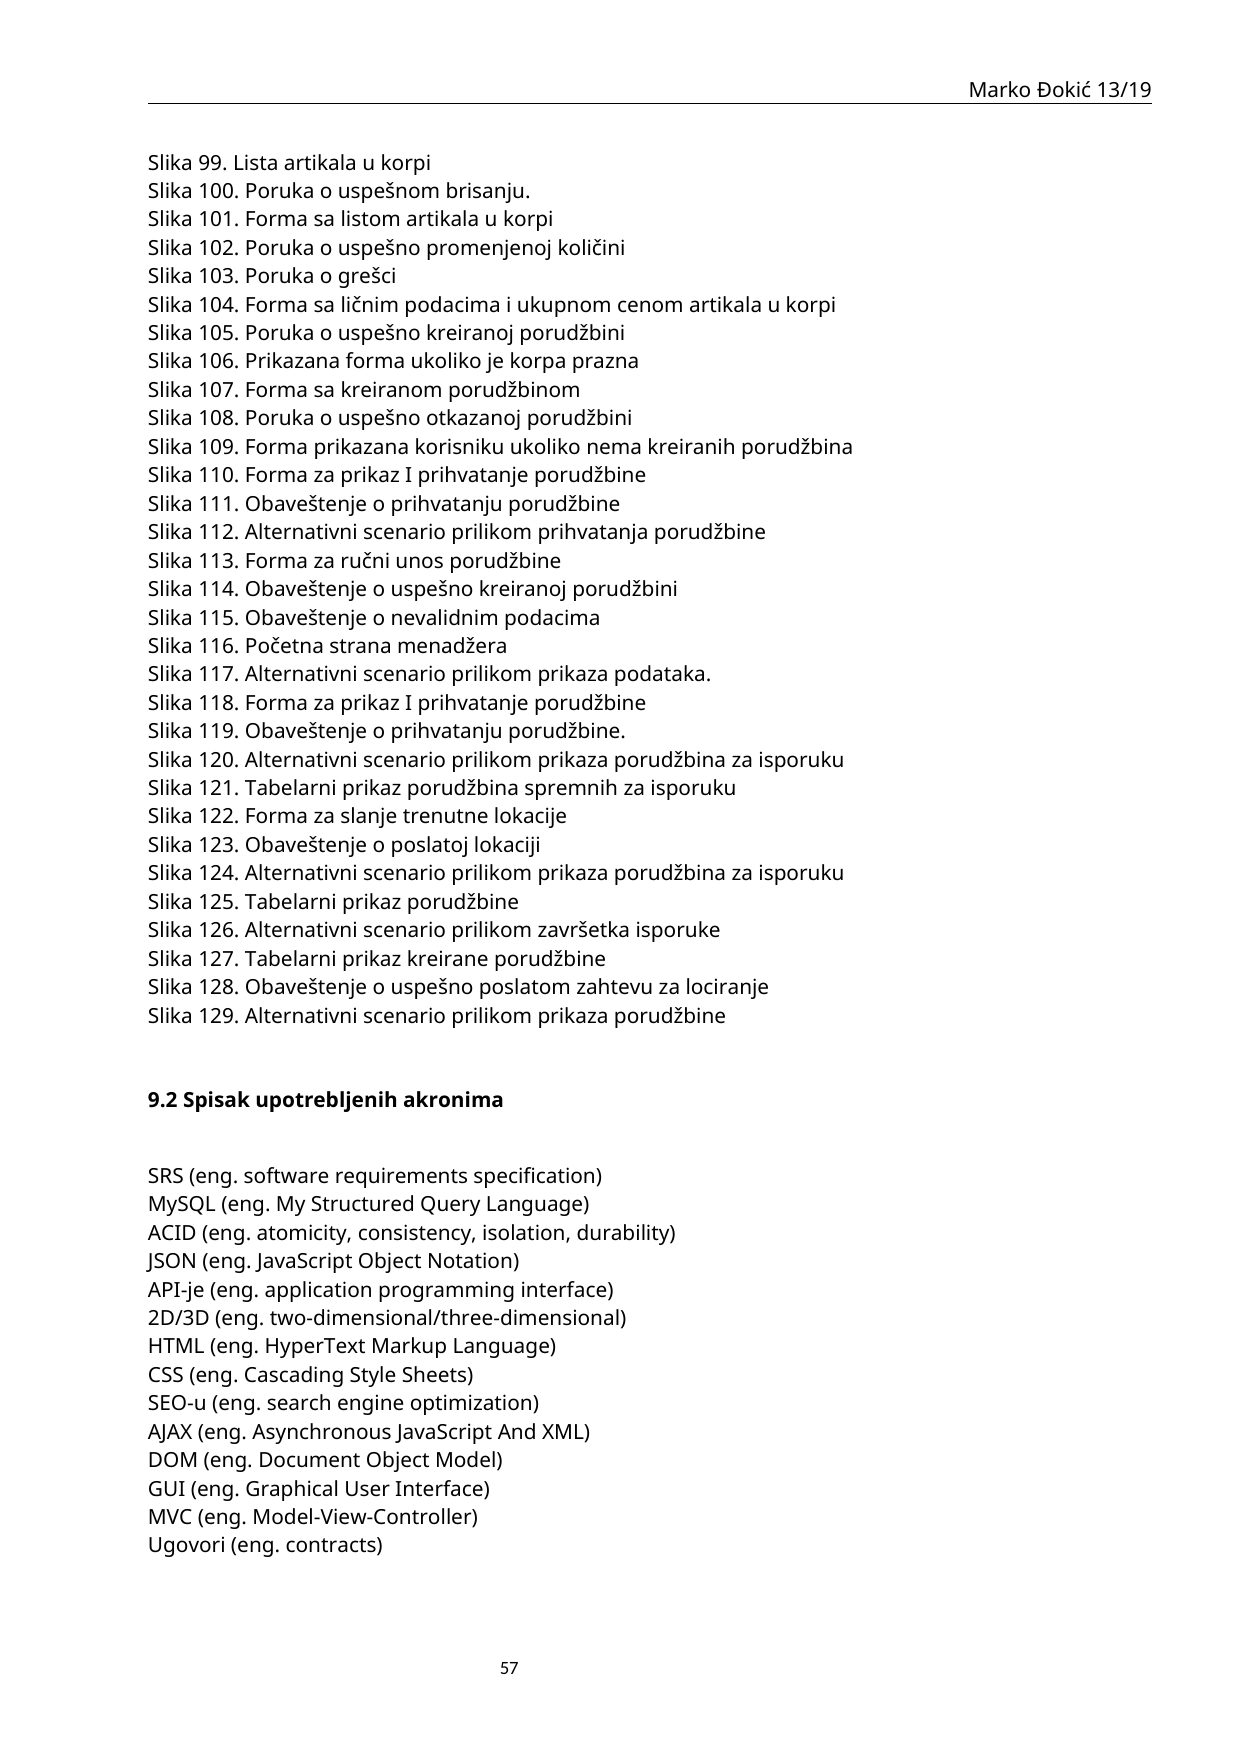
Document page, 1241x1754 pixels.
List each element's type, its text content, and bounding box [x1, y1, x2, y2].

text Slika 110. Forma za prikaz I prihvatanje porudžbine [148, 460, 1152, 489]
text Ugovori (eng. contracts) [148, 1531, 1152, 1559]
text Slika 114. Obaveštenje o uspešno kreiranoj porudžbini [148, 574, 1152, 603]
text Slika 109. Forma prikazana korisniku ukoliko nema kreiranih porudžbina [148, 432, 1152, 460]
text Slika 101. Forma sa listom artikala u korpi [148, 204, 1152, 233]
text Slika 115. Obaveštenje o nevalidnim podacima [148, 603, 1152, 631]
text Slika 123. Obaveštenje o poslatoj lokaciji [148, 830, 1152, 858]
text Slika 113. Forma za ručni unos porudžbine [148, 546, 1152, 574]
text CSS (eng. Cascading Style Sheets) [148, 1360, 1152, 1388]
text Slika 120. Alternativni scenario prilikom prikaza porudžbina za isporuku [148, 745, 1152, 773]
text MVC (eng. Model-View-Controller) [148, 1502, 1152, 1531]
text Slika 118. Forma za prikaz I prihvatanje porudžbine [148, 688, 1152, 716]
text 2D/3D (eng. two-dimensional/three-dimensional) [148, 1303, 1152, 1332]
text JSON (eng. JavaScript Object Notation) [148, 1246, 1152, 1275]
text DOM (eng. Document Object Model) [148, 1445, 1152, 1474]
text Slika 122. Forma za slanje trenutne lokacije [148, 802, 1152, 830]
text API-je (eng. application programming interface) [148, 1275, 1152, 1303]
text AJAX (eng. Asynchronous JavaScript And XML) [148, 1417, 1152, 1445]
text MySQL (eng. My Structured Query Language) [148, 1189, 1152, 1218]
text Slika 117. Alternativni scenario prilikom prikaza podataka. [148, 659, 1152, 688]
text Slika 102. Poruka o uspešno promenjenoj količini [148, 233, 1152, 261]
text GUI (eng. Graphical User Interface) [148, 1474, 1152, 1502]
text Slika 112. Alternativni scenario prilikom prihvatanja porudžbine [148, 517, 1152, 546]
text SRS (eng. software requirements specification) [148, 1161, 1152, 1189]
text Slika 104. Forma sa ličnim podacima i ukupnom cenom artikala u korpi [148, 290, 1152, 318]
text Slika 108. Poruka o uspešno otkazanoj porudžbini [148, 403, 1152, 432]
text Slika 111. Obaveštenje o prihvatanju porudžbine [148, 489, 1152, 517]
text SEO-u (eng. search engine optimization) [148, 1388, 1152, 1417]
text Slika 121. Tabelarni prikaz porudžbina spremnih za isporuku [148, 773, 1152, 802]
text Slika 116. Početna strana menadžera [148, 631, 1152, 659]
text Slika 125. Tabelarni prikaz porudžbine [148, 887, 1152, 915]
text Slika 99. Lista artikala u korpi [148, 148, 1152, 176]
text Slika 107. Forma sa kreiranom porudžbinom [148, 375, 1152, 403]
text Slika 103. Poruka o grešci [148, 261, 1152, 290]
text Slika 126. Alternativni scenario prilikom završetka isporuke [148, 915, 1152, 944]
subtitle 9.2 Spisak upotrebljenih akronima [148, 1085, 1152, 1113]
text Slika 124. Alternativni scenario prilikom prikaza porudžbina za isporuku [148, 858, 1152, 887]
text HTML (eng. HyperText Markup Language) [148, 1332, 1152, 1360]
text Slika 129. Alternativni scenario prilikom prikaza porudžbine [148, 1001, 1152, 1029]
text Slika 100. Poruka o uspešnom brisanju. [148, 176, 1152, 204]
text Slika 128. Obaveštenje o uspešno poslatom zahtevu za lociranje [148, 972, 1152, 1001]
text Slika 106. Prikazana forma ukoliko je korpa prazna [148, 347, 1152, 375]
text Slika 127. Tabelarni prikaz kreirane porudžbine [148, 944, 1152, 972]
text ACID (eng. atomicity, consistency, isolation, durability) [148, 1218, 1152, 1246]
text Slika 105. Poruka o uspešno kreiranoj porudžbini [148, 318, 1152, 347]
text Slika 119. Obaveštenje o prihvatanju porudžbine. [148, 716, 1152, 745]
